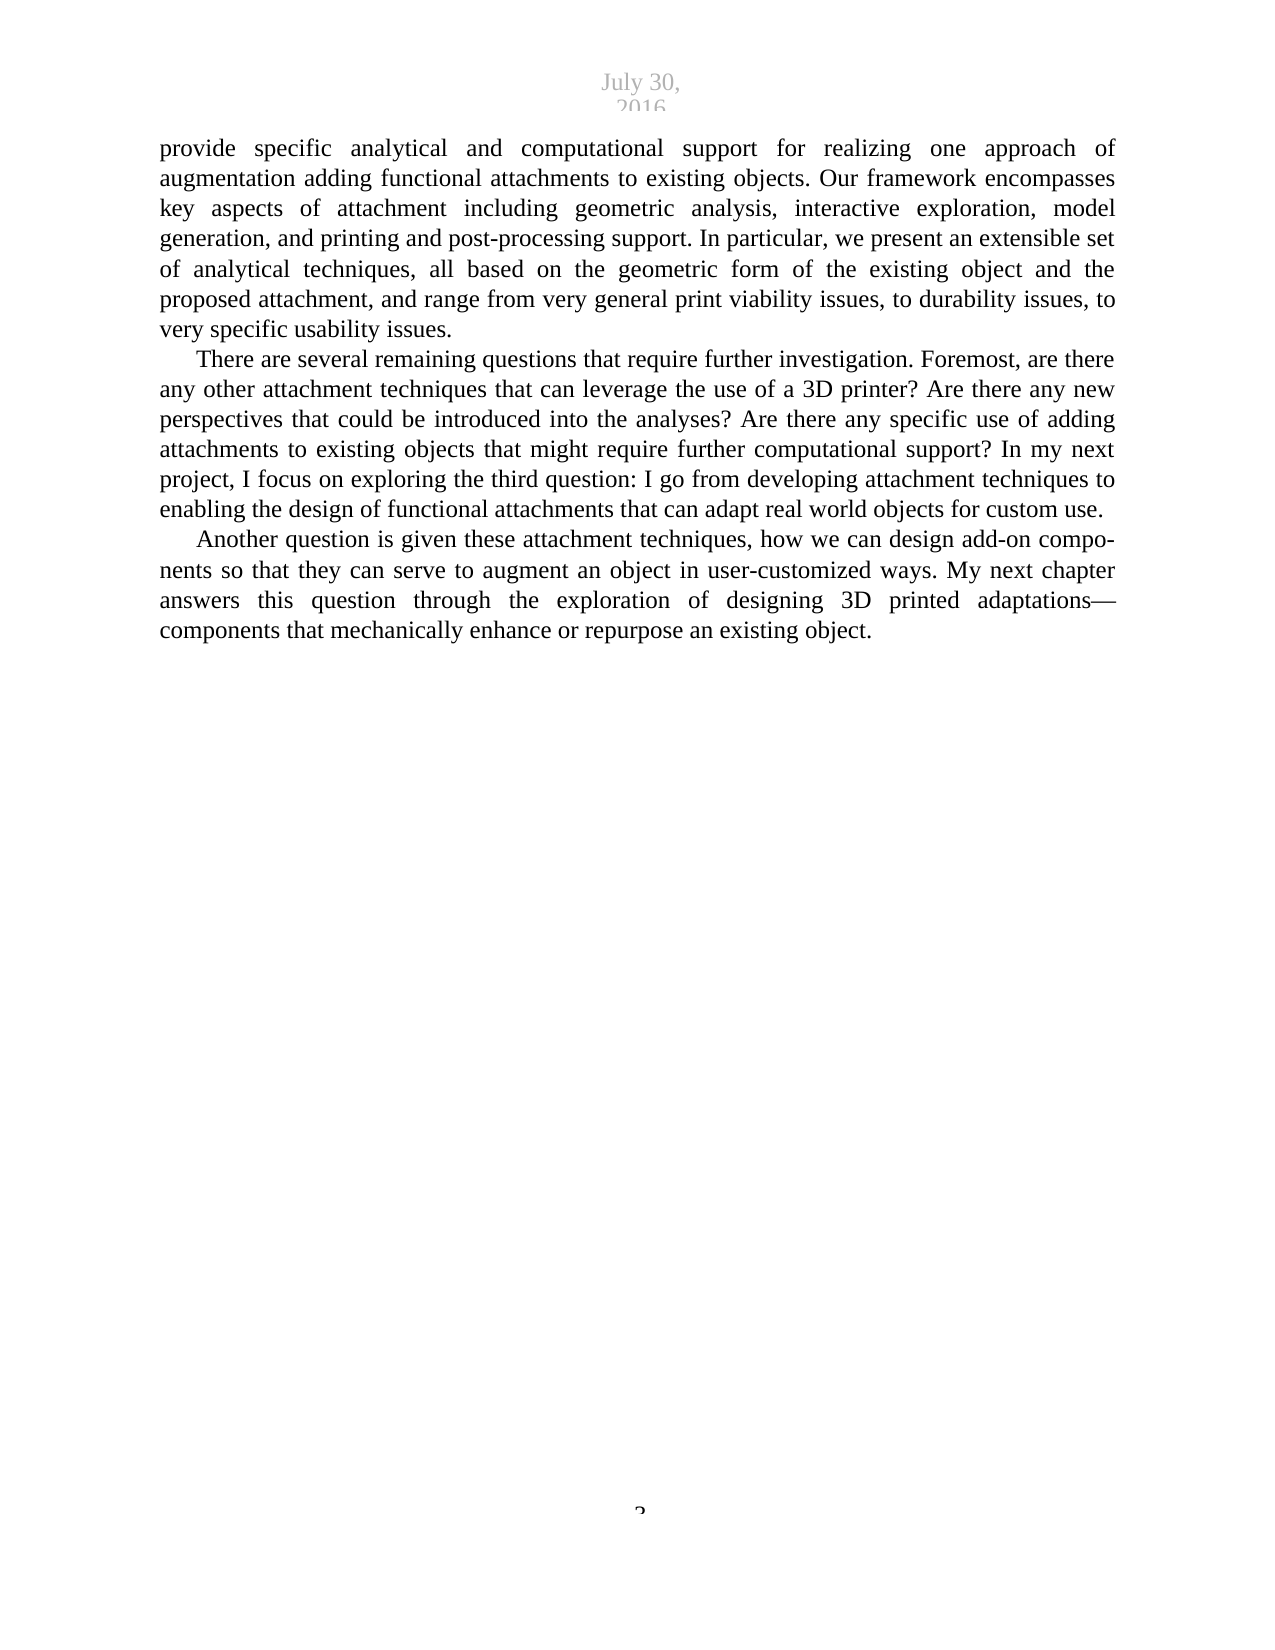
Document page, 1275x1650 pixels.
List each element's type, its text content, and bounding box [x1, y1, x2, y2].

text Another question is given these attachment techniques, how we can design add-on compo- nents so that they can serve to augment an object in user-customized ways. My next chapter answers this question through the exploration of designing 3D printed adaptations—components that mechanically enhance or repurpose an existing object. [159, 524, 1116, 644]
text There are several remaining questions that require further investigation. Foremost, are there any other attachment techniques that can leverage the use of a 3D printer? Are there any new perspectives that could be introduced into the analyses? Are there any specific use of adding attachments to existing objects that might require further computational support? In my next project, I focus on exploring the third question: I go from developing attachment techniques to enabling the design of functional attachments that can adapt real world objects for custom use. [159, 344, 1116, 523]
text provide specific analytical and computational support for realizing one approach of augmentation adding functional attachments to existing objects. Our framework encompasses key aspects of attachment including geometric analysis, interactive exploration, model generation, and printing and post-processing support. In particular, we present an extensible set of analytical techniques, all based on the geometric form of the existing object and the proposed attachment, and range from very general print viability issues, to durability issues, to very specific usability issues. [159, 133, 1116, 343]
